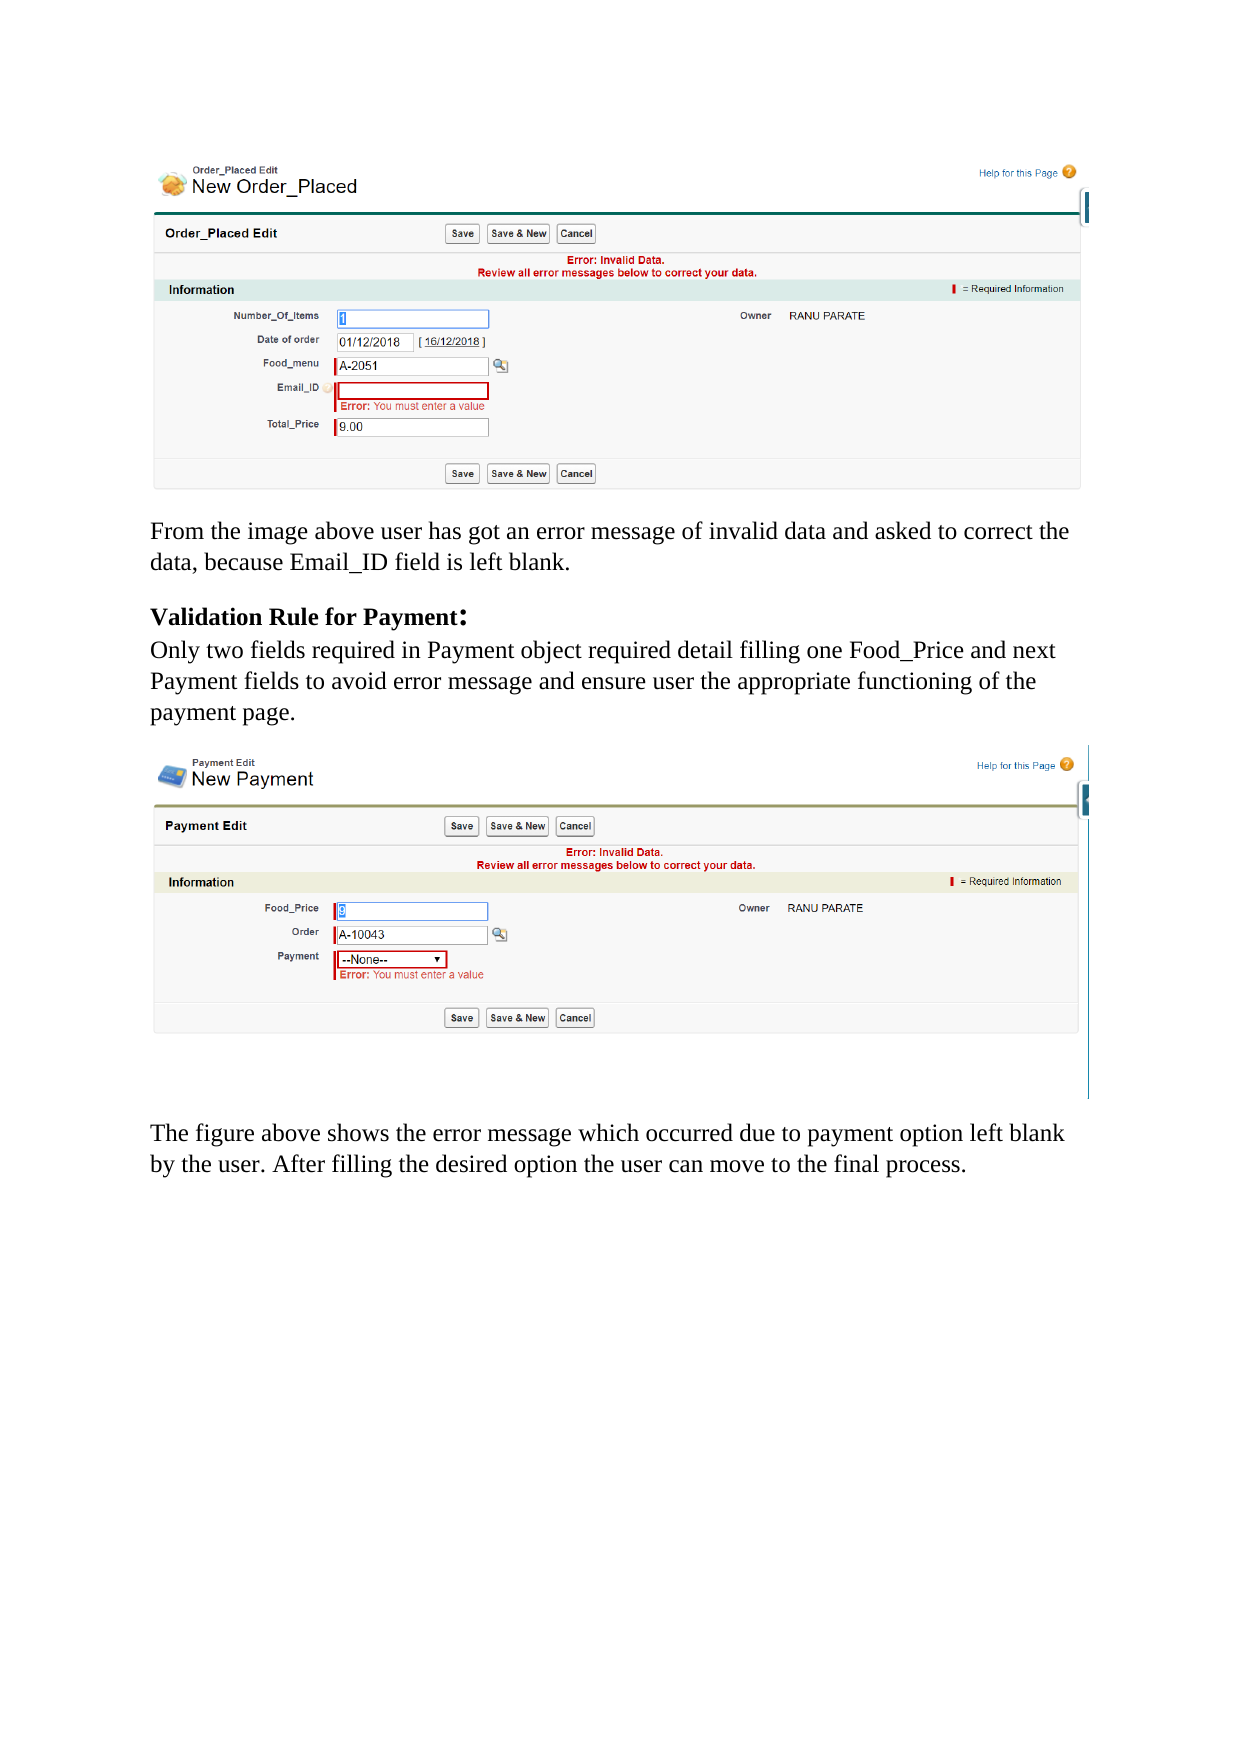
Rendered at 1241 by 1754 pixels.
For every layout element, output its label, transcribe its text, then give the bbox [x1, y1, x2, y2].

text Validation Rule for Payment: Only two fields required in Payment object required detail filling one Food_Price and next Payment fields to avoid error message and ensure user the appropriate functioning of the payment page. [150, 594, 1090, 726]
picture [150, 745, 1089, 1099]
picture [150, 150, 1089, 508]
text The figure above shows the error message which occurred due to payment option left blank by the user. After filling the desired option the user can move to the final process. [150, 1118, 1090, 1178]
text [150, 150, 1090, 576]
